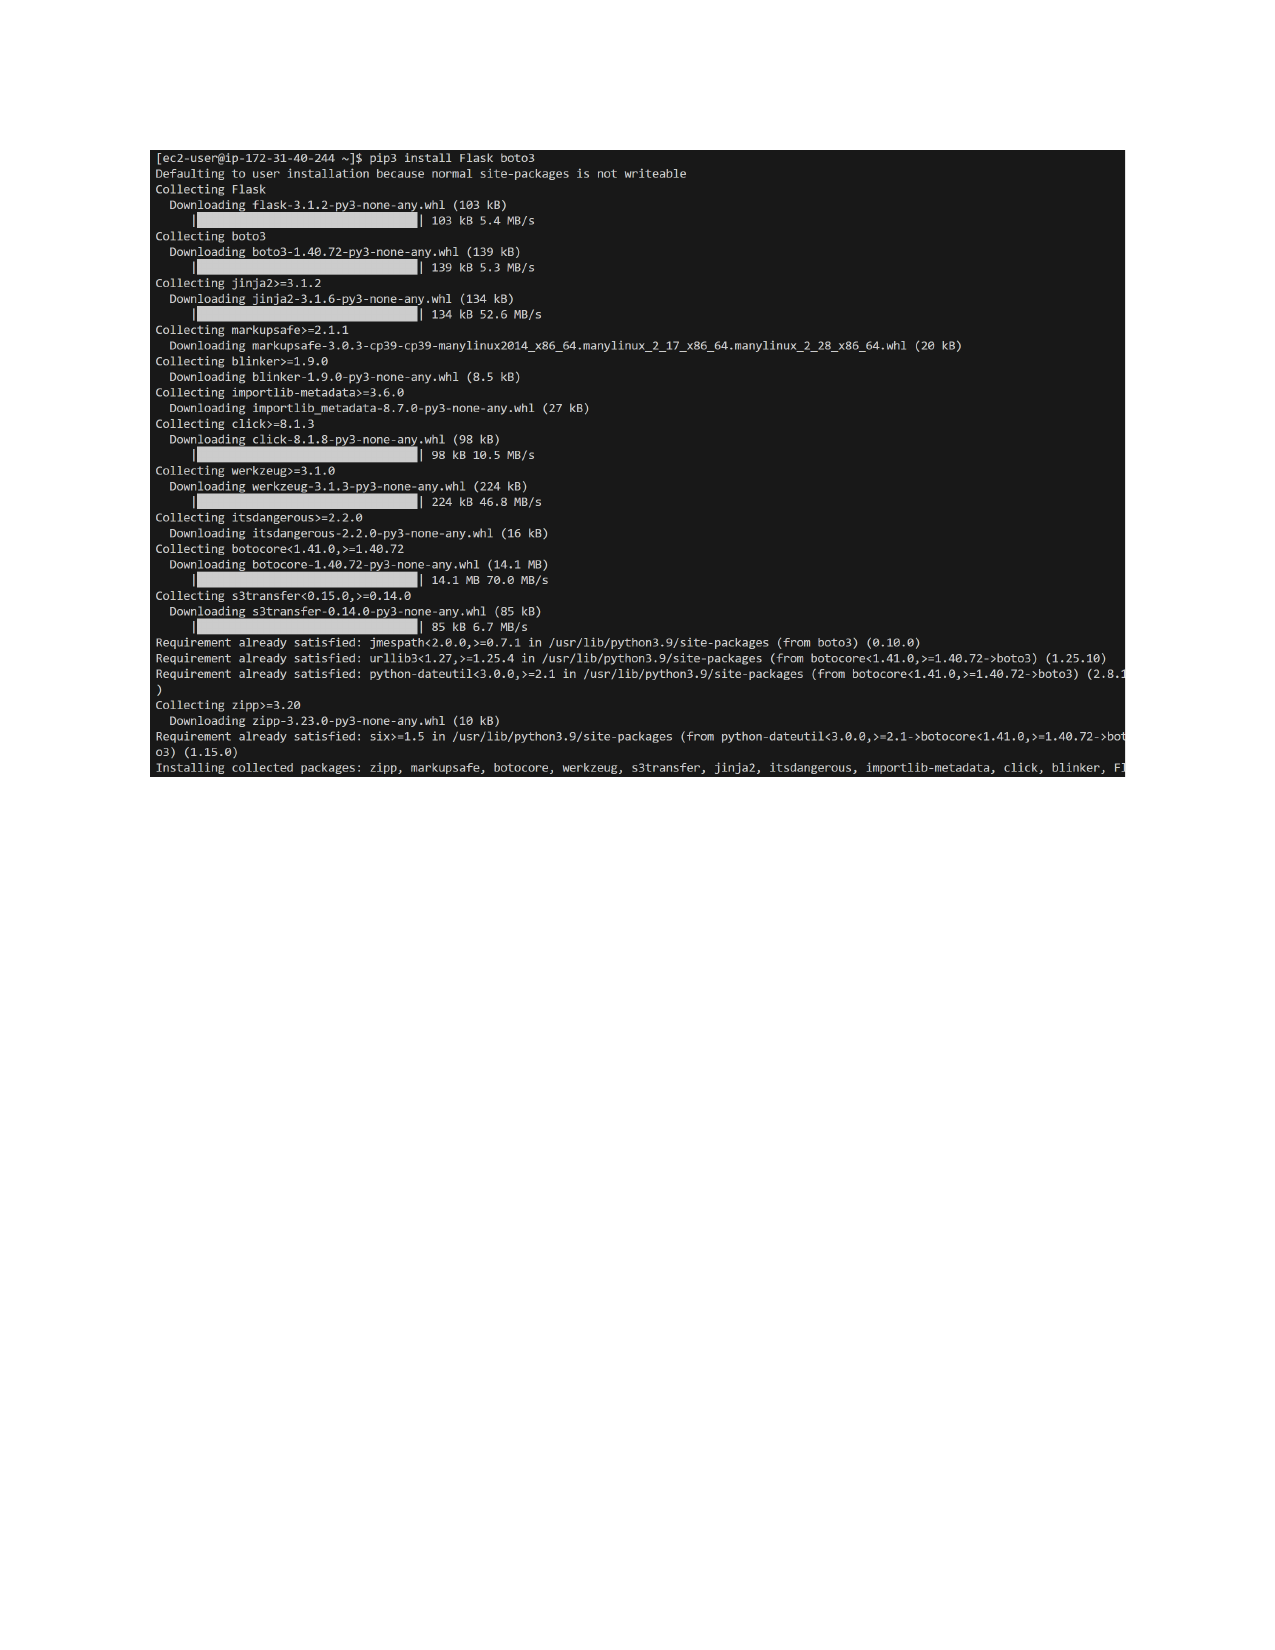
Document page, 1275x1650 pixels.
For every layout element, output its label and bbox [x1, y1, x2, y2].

picture [150, 150, 1125, 777]
